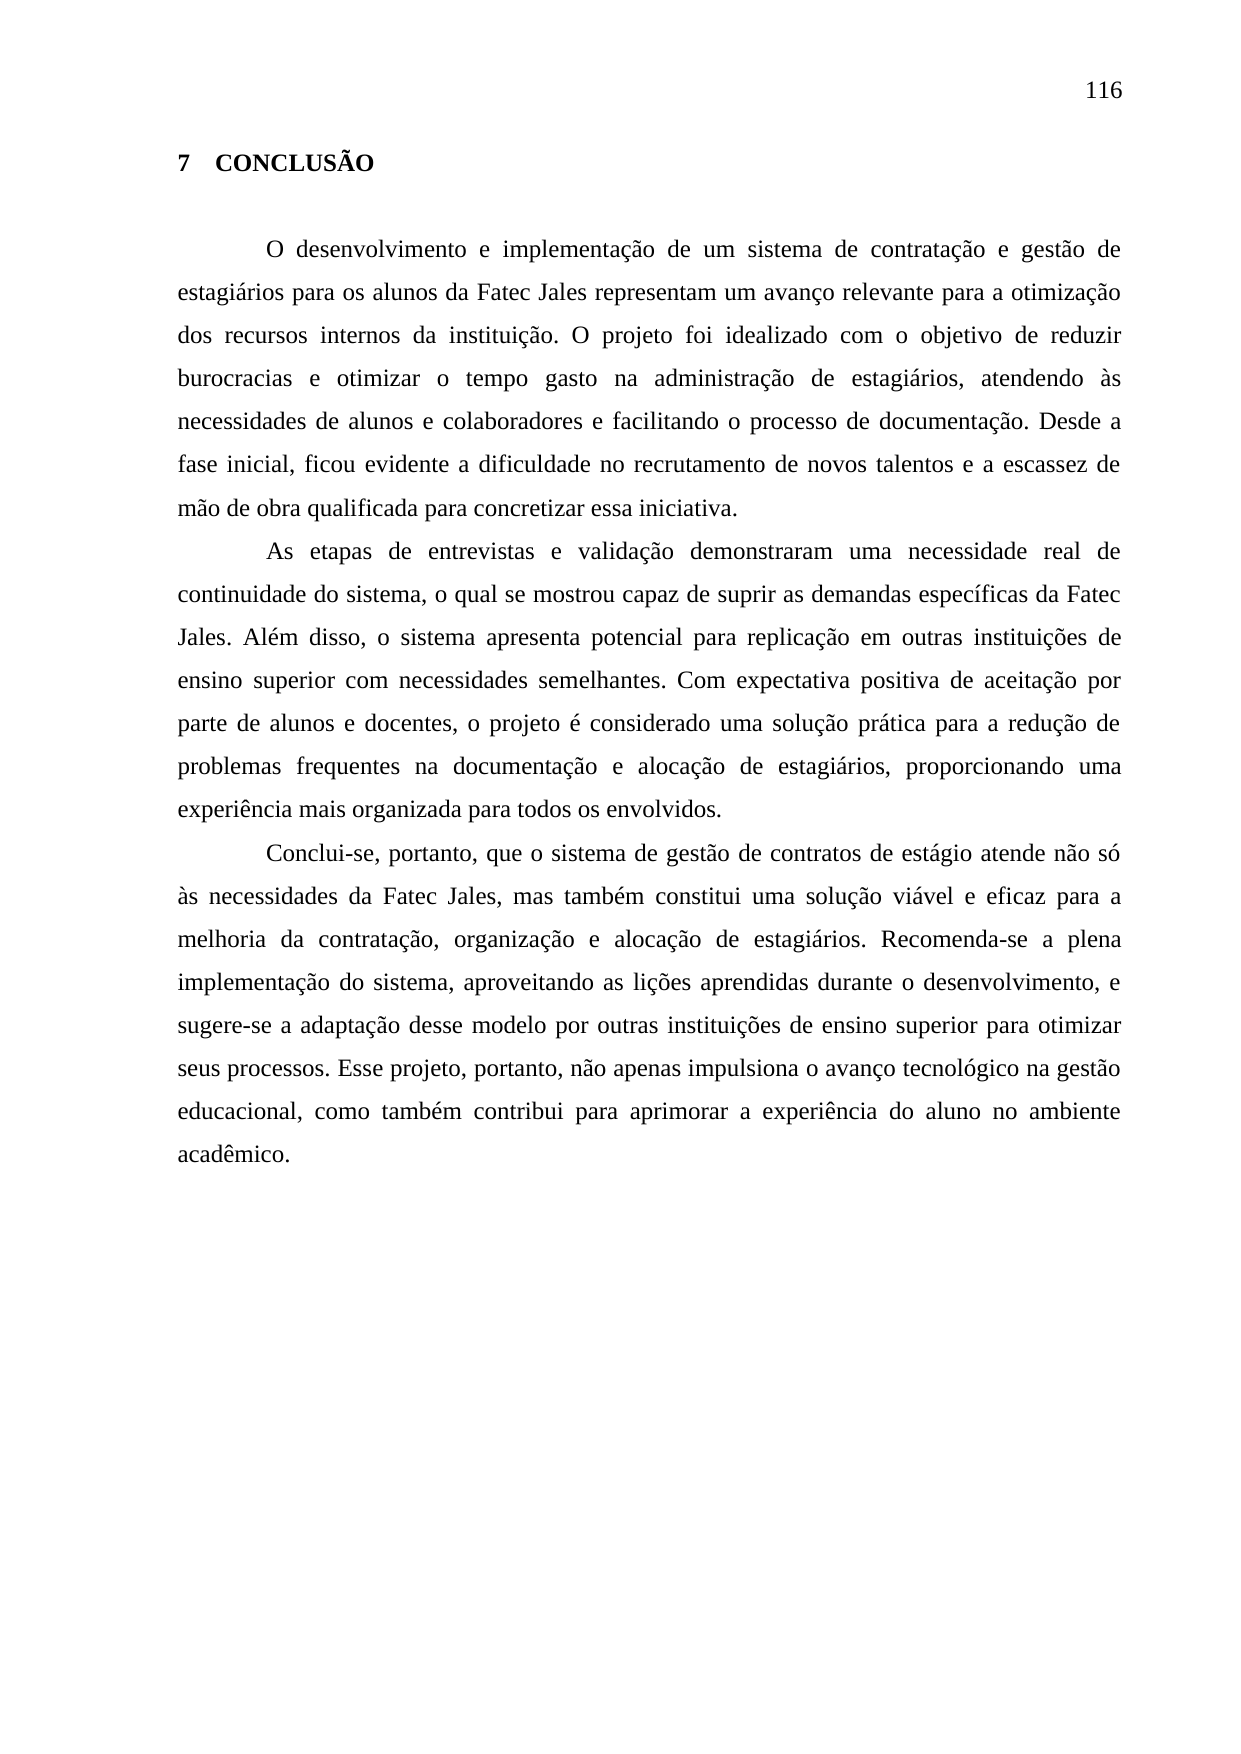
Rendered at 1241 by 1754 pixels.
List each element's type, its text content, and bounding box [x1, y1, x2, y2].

text As etapas de entrevistas e validação demonstraram uma necessidade real de continuidade do sistema, o qual se mostrou capaz de suprir as demandas específicas da Fatec Jales. Além disso, o sistema apresenta potencial para replicação em outras instituições de ensino superior com necessidades semelhantes. Com expectativa positiva de aceitação por parte de alunos e docentes, o projeto é considerado uma solução prática para a redução de problemas frequentes na documentação e alocação de estagiários, proporcionando uma experiência mais organizada para todos os envolvidos. [177, 536, 1122, 823]
text Conclui-se, portanto, que o sistema de gestão de contratos de estágio atende não só às necessidades da Fatec Jales, mas também constitui uma solução viável e eficaz para a melhoria da contratação, organização e alocação de estagiários. Recomenda-se a plena implementação do sistema, aproveitando as lições aprendidas durante o desenvolvimento, e sugere-se a adaptação desse modelo por outras instituições de ensino superior para otimizar seus processos. Esse projeto, portanto, não apenas impulsiona o avanço tecnológico na gestão educacional, como também contribui para aprimorar a experiência do aluno no ambiente acadêmico. [177, 838, 1122, 1168]
subtitle CONCLUSÃO [177, 148, 1122, 176]
text O desenvolvimento e implementação de um sistema de contratação e gestão de estagiários para os alunos da Fatec Jales representam um avanço relevante para a otimização dos recursos internos da instituição. O projeto foi idealizado com o objetivo de reduzir burocracias e otimizar o tempo gasto na administração de estagiários, atendendo às necessidades de alunos e colaboradores e facilitando o processo de documentação. Desde a fase inicial, ficou evidente a dificuldade no recrutamento de novos talentos e a escassez de mão de obra qualificada para concretizar essa iniciativa. [177, 234, 1122, 521]
